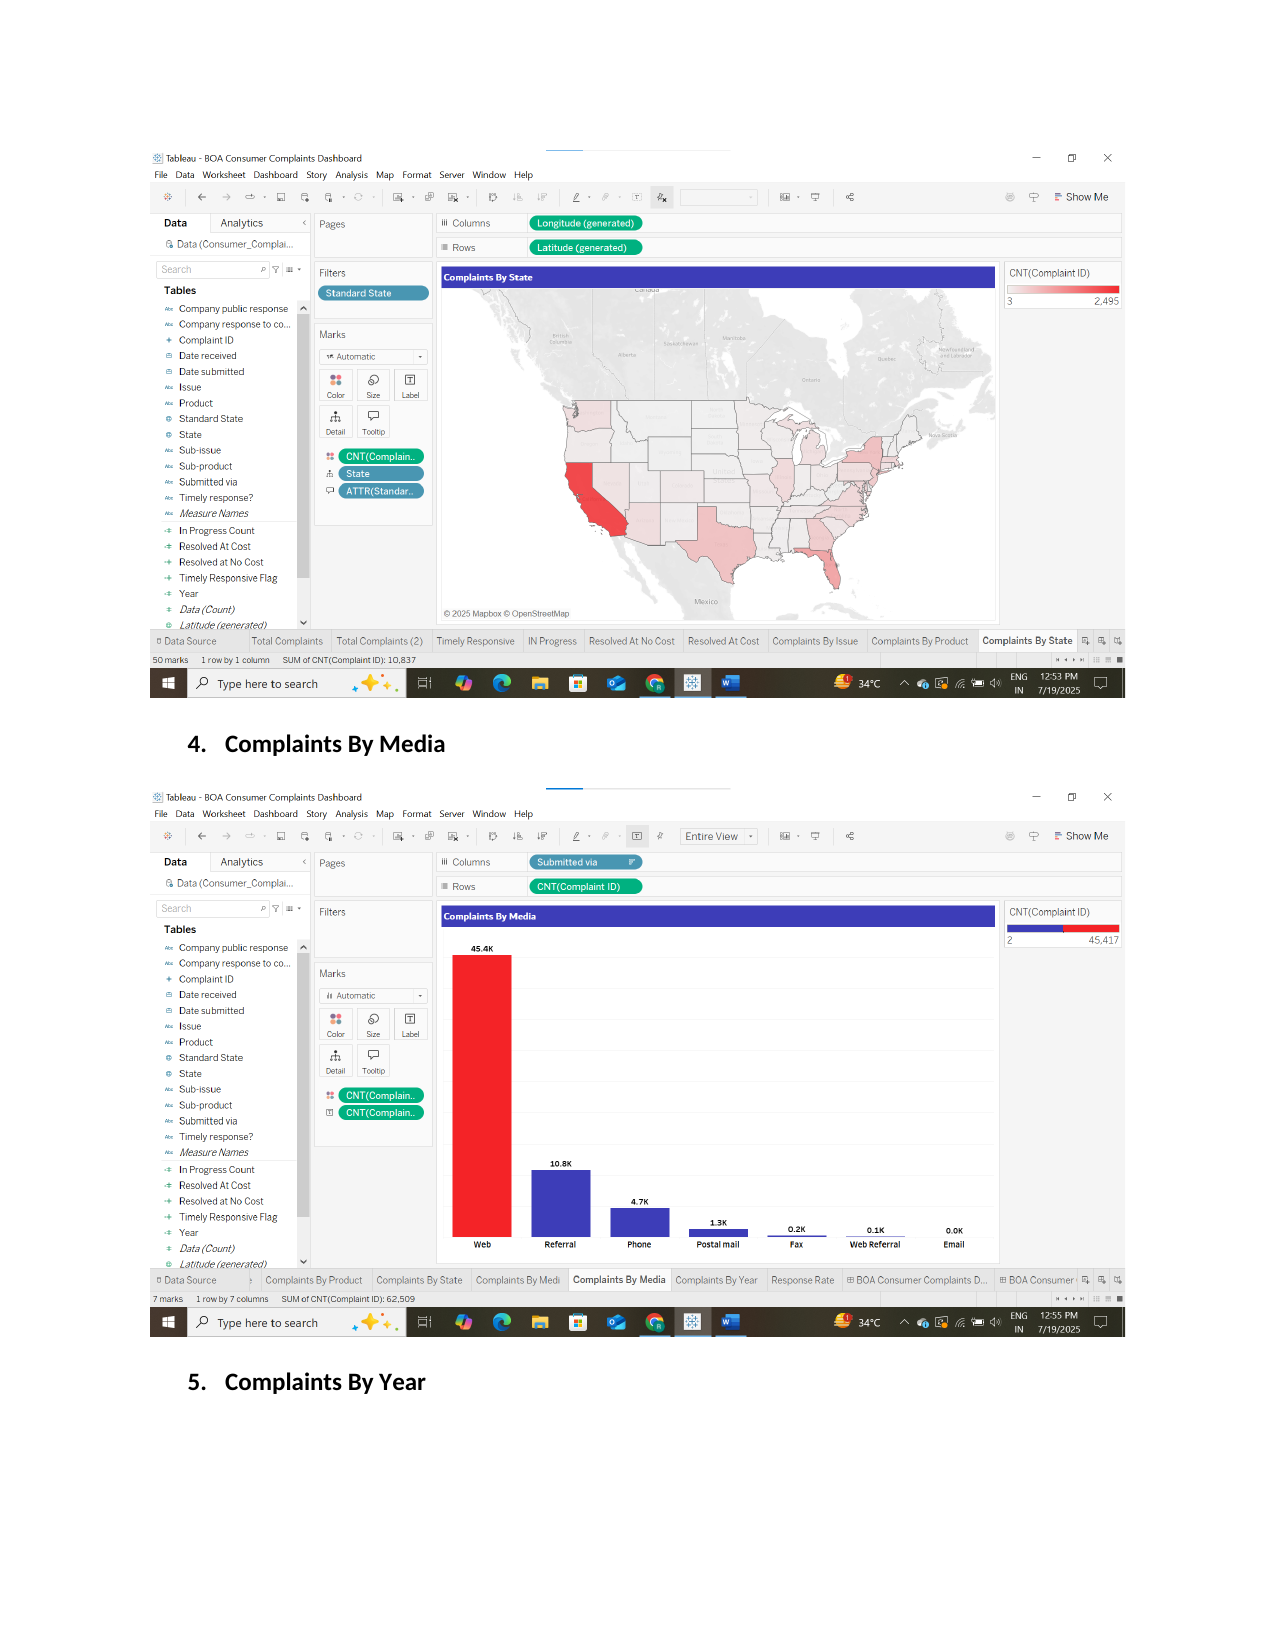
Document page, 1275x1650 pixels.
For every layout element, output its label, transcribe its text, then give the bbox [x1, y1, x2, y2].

picture [150, 788, 1125, 1337]
list Complaints By Year [187, 1366, 1125, 1397]
list Complaints By Media [187, 728, 1125, 758]
picture [150, 150, 1125, 698]
